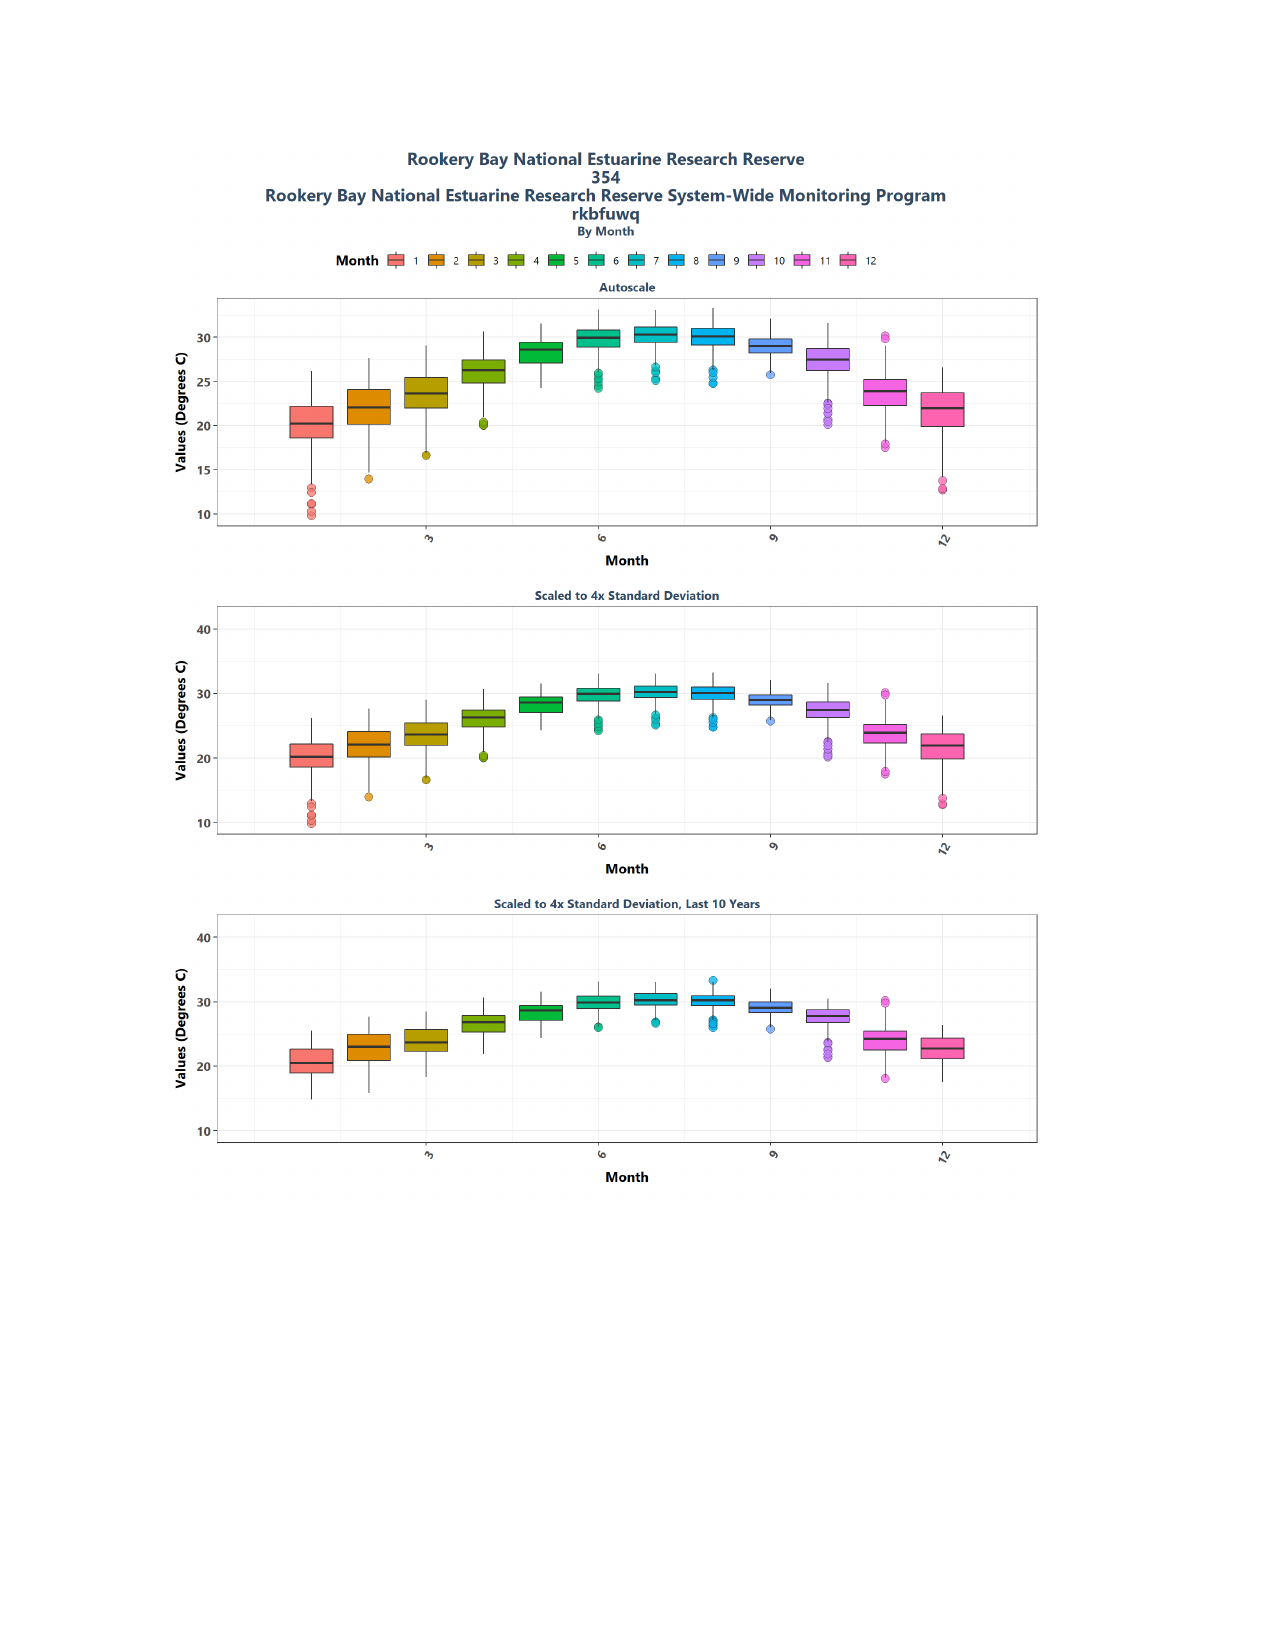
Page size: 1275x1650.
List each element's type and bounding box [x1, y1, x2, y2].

picture [168, 150, 1044, 1200]
